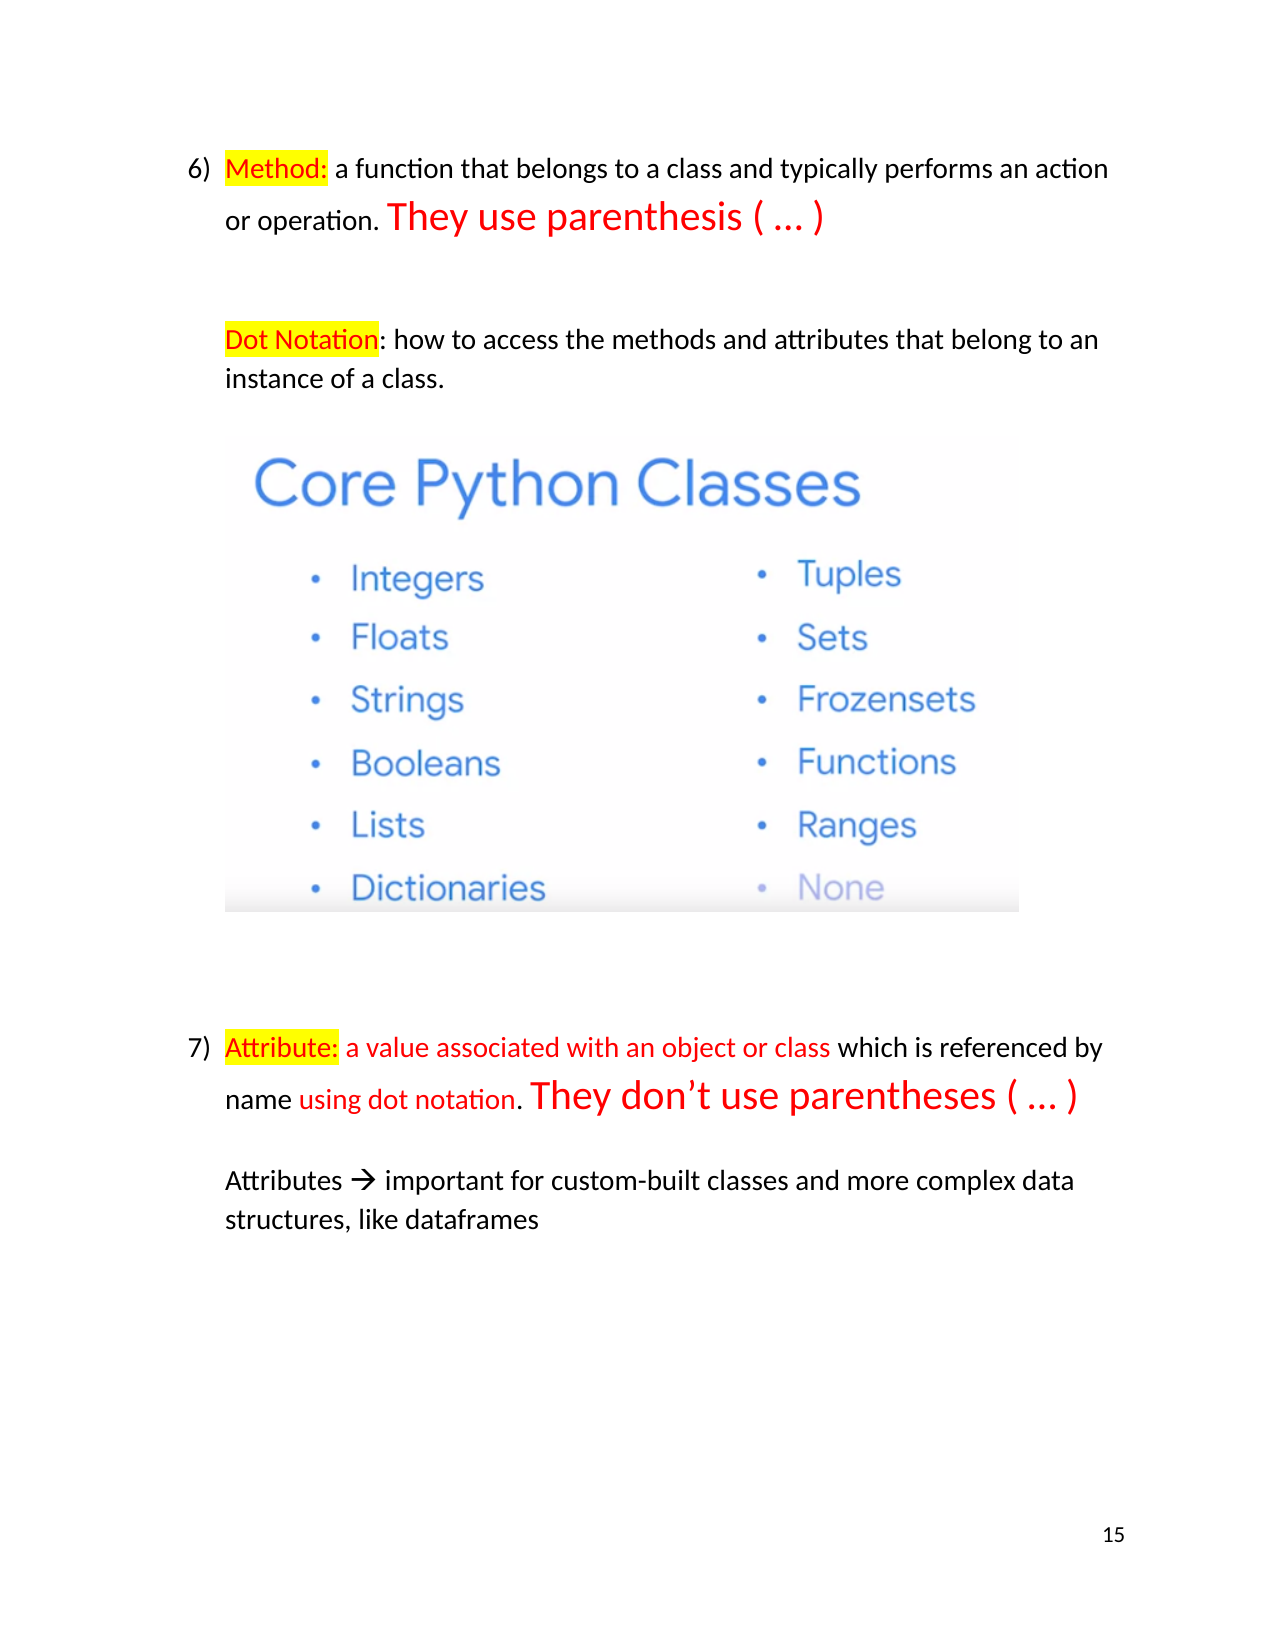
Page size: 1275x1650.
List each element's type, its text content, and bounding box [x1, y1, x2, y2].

list Method: a function that belongs to a class and typically performs an action or operation. They use parenthesis ( … ) [187, 150, 1125, 241]
list Dot Notation: how to access the methods and attributes that belong to an instance of a class. [225, 321, 1125, 396]
list Attribute: a value associated with an object or class which is referenced by name using dot notation. They don’t use parentheses ( … ) [187, 1029, 1125, 1120]
list Attributes important for custom-built classes and more complex data structures, like dataframes [225, 1162, 1125, 1236]
picture [225, 436, 1019, 912]
